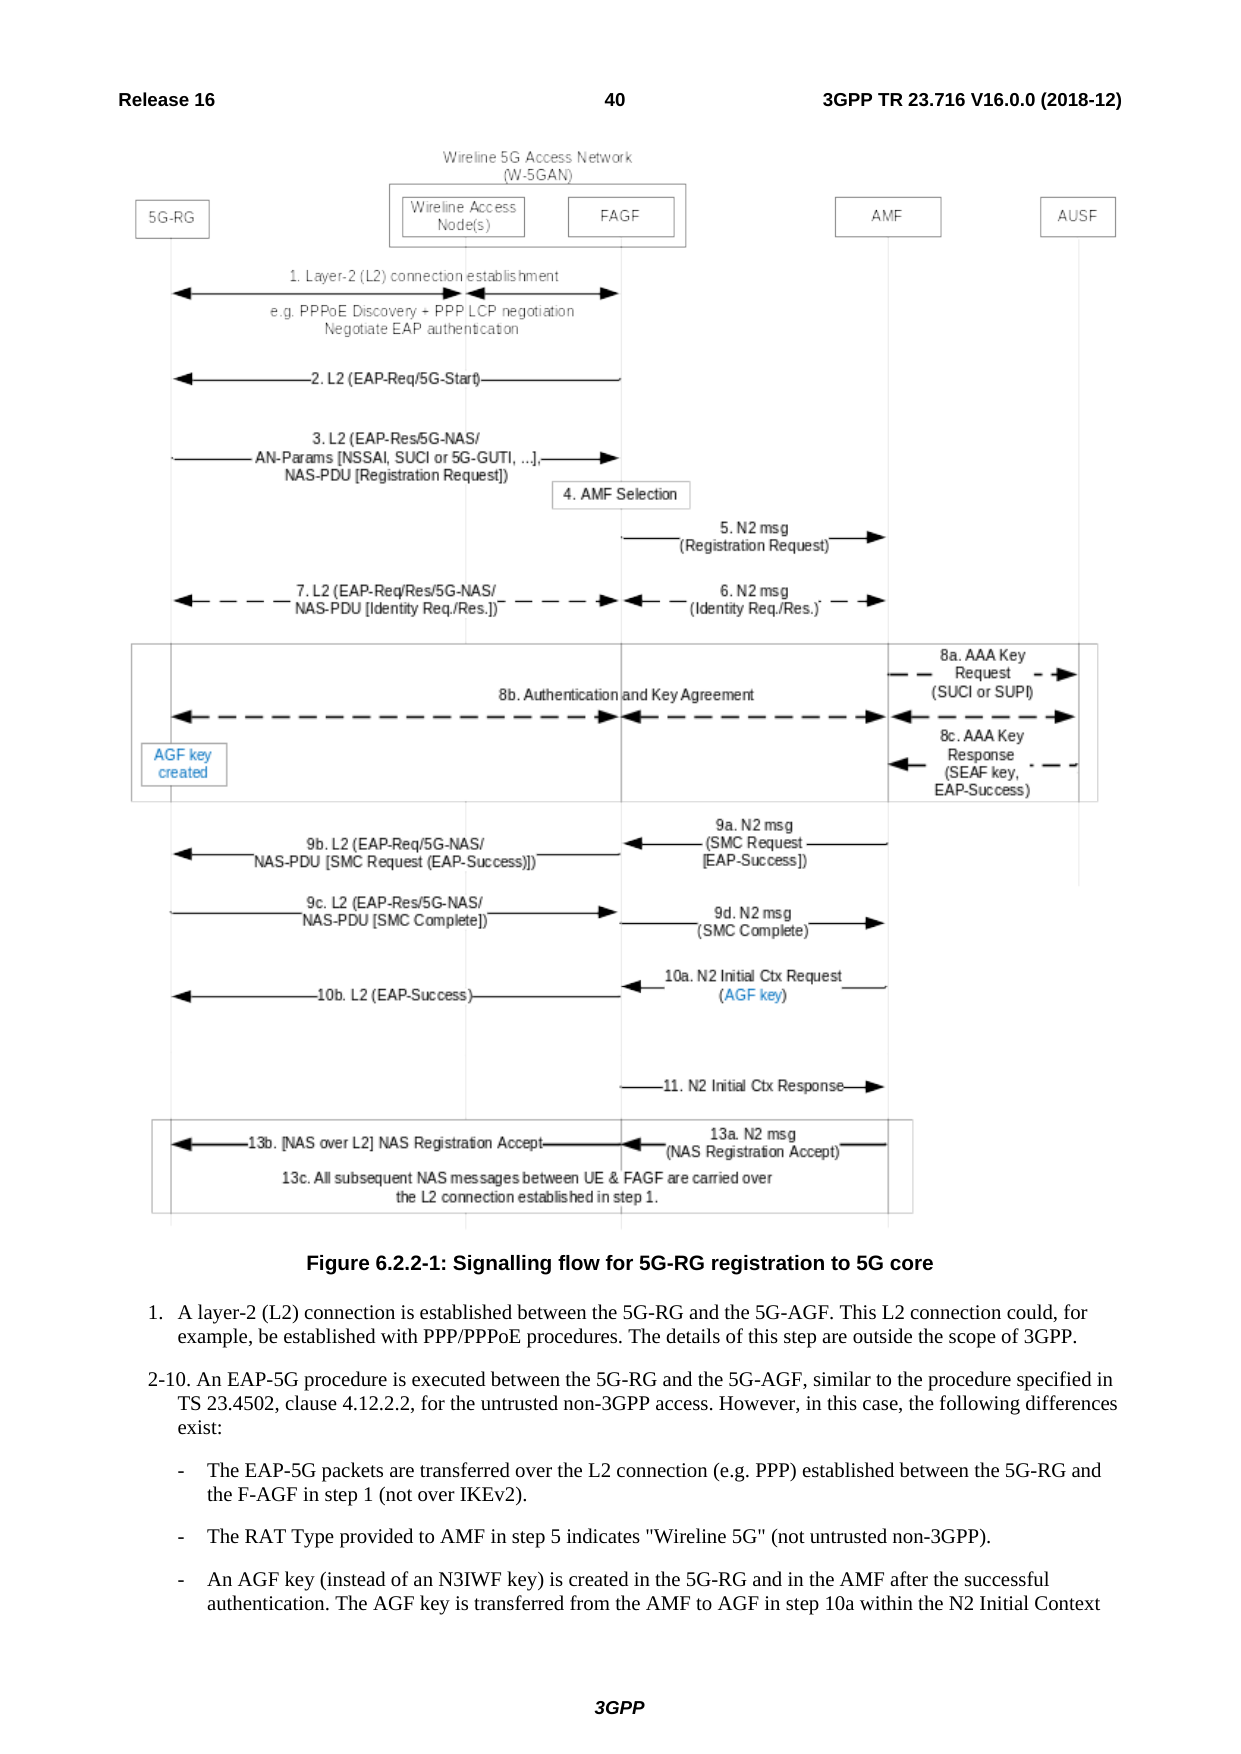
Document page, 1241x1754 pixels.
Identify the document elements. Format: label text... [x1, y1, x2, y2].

text - The RAT Type provided to AMF in step 5 indicates "Wireline 5G" (not untrusted non-3GPP). [177, 1524, 1122, 1548]
text 2-10. An EAP-5G procedure is executed between the 5G-RG and the 5G-AGF, similar to the procedure specified in TS 23.4502, clause 4.12.2.2, for the untrusted non-3GPP access. However, in this case, the following differences exist: [148, 1367, 1122, 1439]
text 1. A layer-2 (L2) connection is established between the 5G-RG and the 5G-AGF. This L2 connection could, for example, be established with PPP/PPPoE procedures. The details of this step are outside the scope of 3GPP. [148, 1300, 1122, 1348]
text - The EAP-5G packets are transferred over the L2 connection (e.g. PPP) established between the 5G-RG and the F-AGF in step 1 (not over IKEv2). [177, 1458, 1122, 1506]
text Figure 6.2.2-1: Signalling flow for 5G-RG registration to 5G core [118, 1251, 1122, 1275]
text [177, 1567, 1122, 1615]
